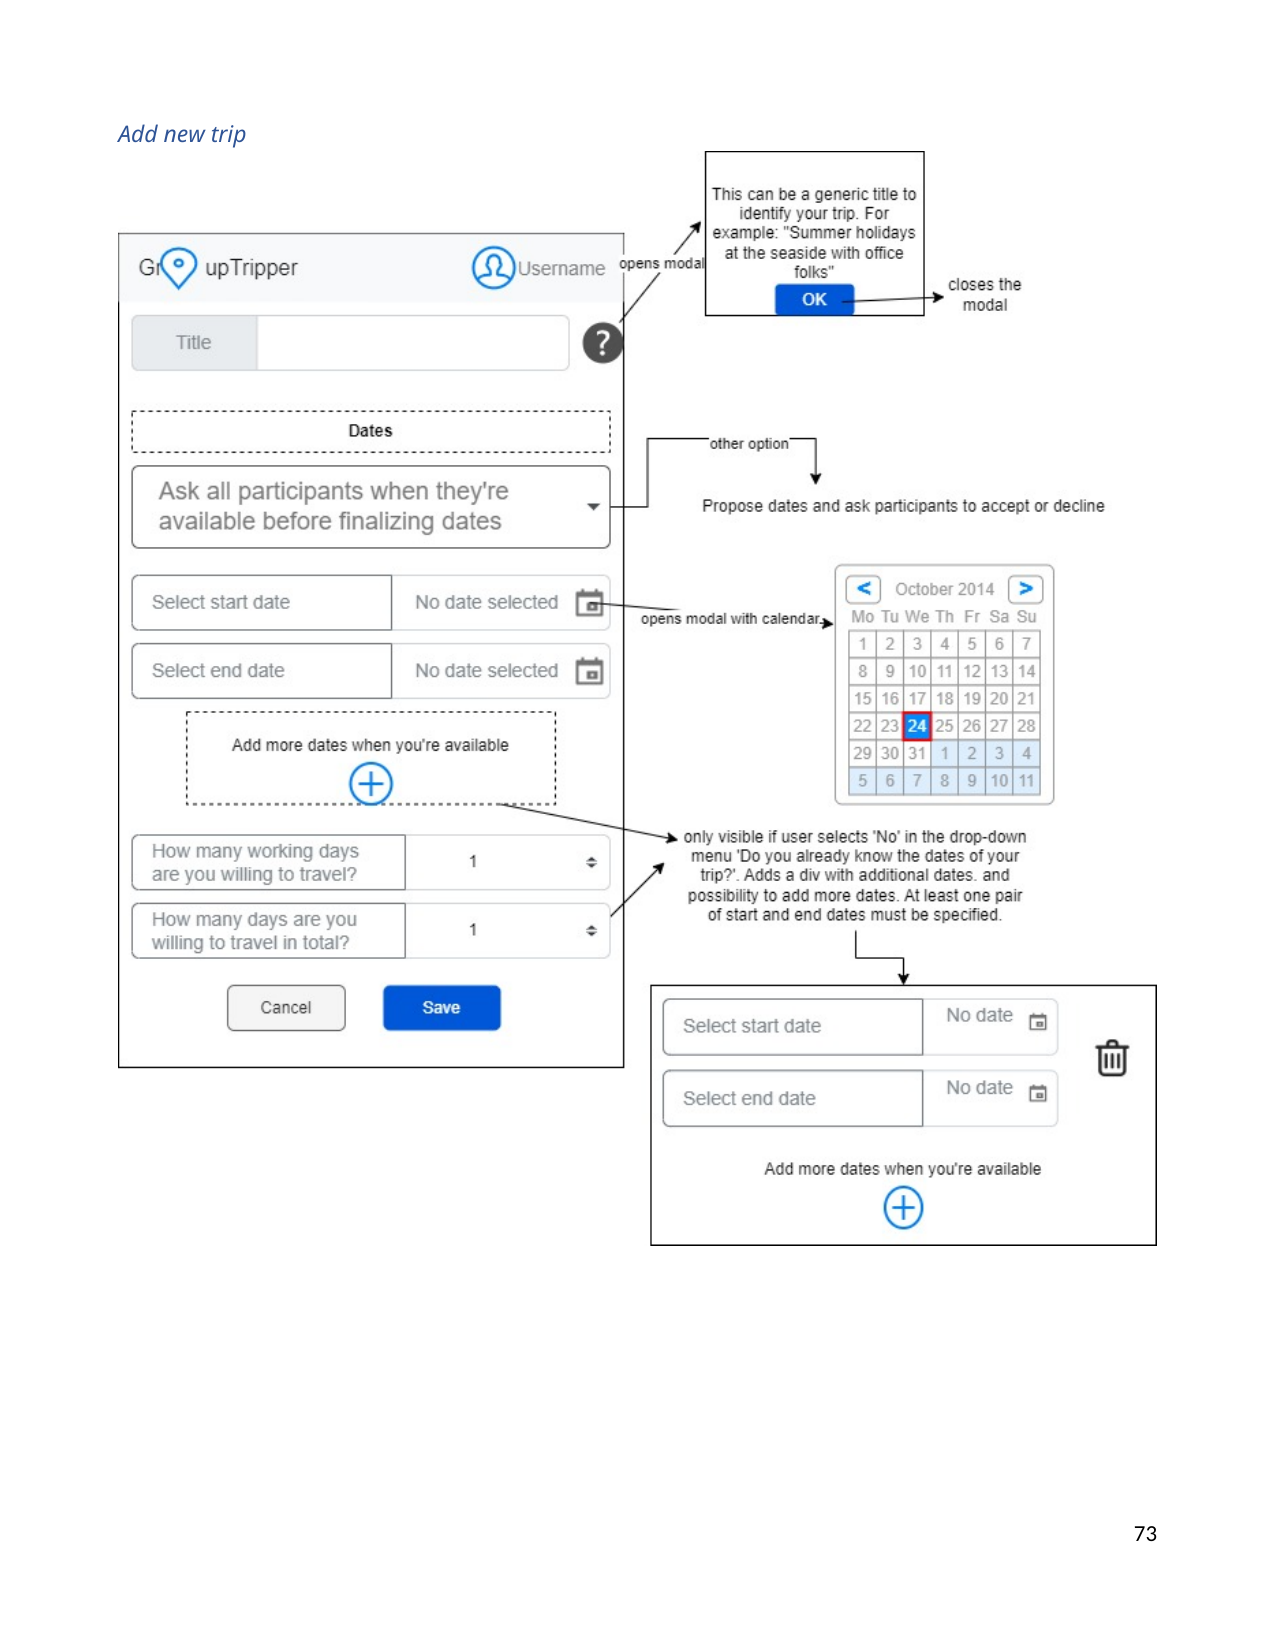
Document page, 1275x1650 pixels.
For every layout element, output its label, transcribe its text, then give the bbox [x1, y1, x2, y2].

picture [118, 151, 1157, 1246]
subtitle Add new trip [118, 118, 1157, 149]
